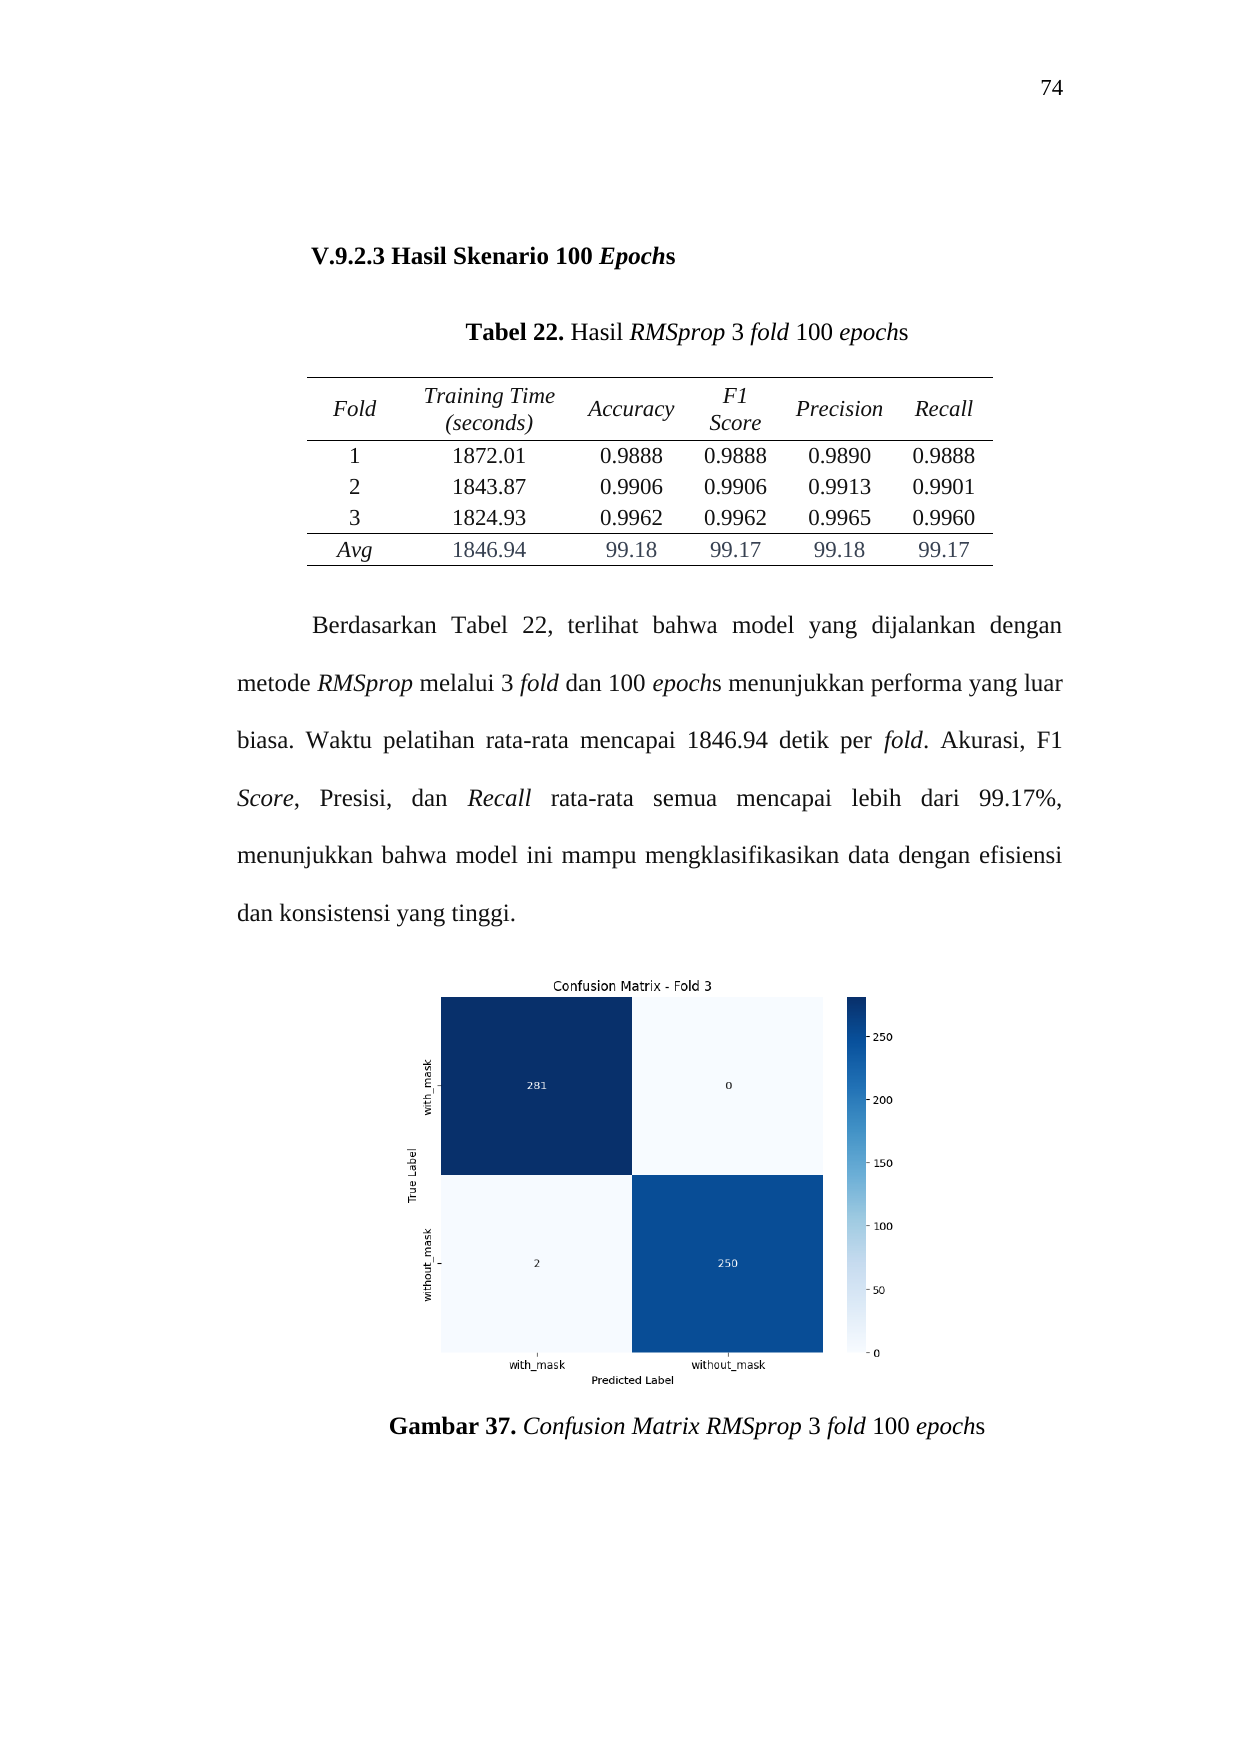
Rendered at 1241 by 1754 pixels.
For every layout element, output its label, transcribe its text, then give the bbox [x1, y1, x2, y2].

table_cell 0.9888 [895, 441, 993, 471]
table_cell 0.9888 [576, 441, 687, 471]
table_cell 0.9960 [895, 502, 993, 533]
table_cell 99.17 [895, 534, 993, 564]
table_cell 1872.01 [402, 441, 576, 471]
picture [400, 972, 900, 1393]
table_cell 99.18 [576, 534, 687, 564]
table_cell 99.17 [687, 534, 784, 564]
table_header Precision [784, 378, 895, 439]
table_cell 0.9906 [687, 471, 784, 502]
table_cell 0.9962 [576, 502, 687, 533]
table_cell Avg [307, 534, 402, 564]
subtitle Hasil Skenario 100 Epochs [281, 241, 1063, 270]
table_cell 1 [307, 441, 402, 471]
table_cell 0.9901 [895, 471, 993, 502]
table_cell 0.9888 [687, 441, 784, 471]
table_header F1 Score [687, 378, 784, 439]
table_header Recall [895, 378, 993, 439]
table_cell 3 [307, 502, 402, 533]
table_cell 0.9890 [784, 441, 895, 471]
table_cell 1843.87 [402, 471, 576, 502]
table_cell 1846.94 [402, 534, 576, 564]
table_cell 0.9965 [784, 502, 895, 533]
text Tabel 22. Hasil RMSprop 3 fold 100 epochs [311, 317, 1063, 346]
table_cell 99.18 [784, 534, 895, 564]
table_cell 0.9906 [576, 471, 687, 502]
text Berdasarkan Tabel 22, terlihat bahwa model yang dijalankan dengan metode RMSprop melalui 3 fold dan 100 epochs menunjukkan performa yang luar biasa. Waktu pelatihan rata-rata mencapai 1846.94 detik per fold. Akurasi, F1 Score, Presisi, dan Recall rata-rata semua mencapai lebih dari 99.17%, menunjukkan bahwa model ini mampu mengklasifikasikan data dengan efisiensi dan konsistensi yang tinggi. [237, 611, 1063, 927]
table_header Training Time (seconds) [402, 378, 576, 439]
table_header Accuracy [576, 378, 687, 439]
table_cell 2 [307, 471, 402, 502]
table_header Fold [307, 378, 402, 439]
table_cell 0.9913 [784, 471, 895, 502]
table_cell 0.9962 [687, 502, 784, 533]
table_cell 1824.93 [402, 502, 576, 533]
